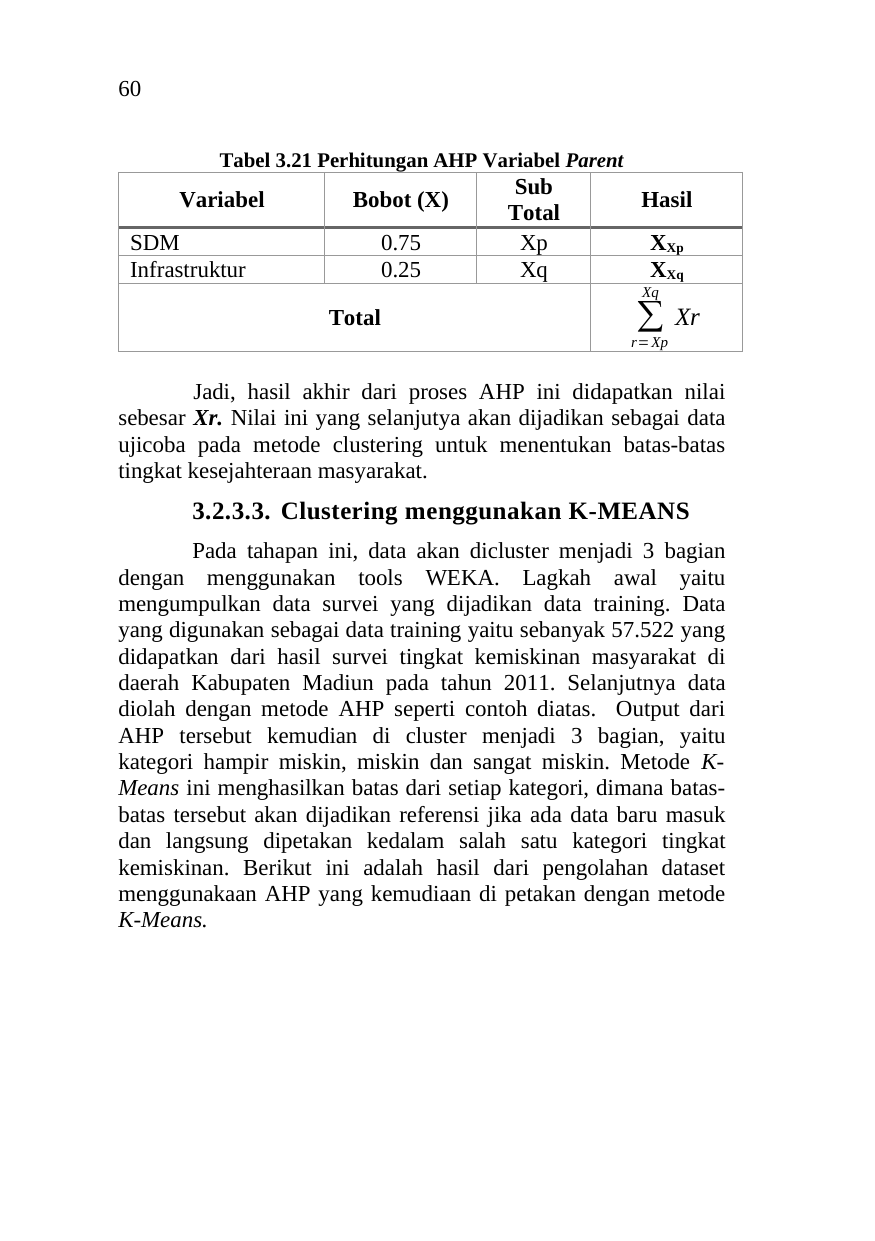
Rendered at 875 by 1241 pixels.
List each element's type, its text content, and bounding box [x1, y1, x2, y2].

table_cell [591, 284, 742, 351]
table_header Sub Total [477, 173, 590, 226]
table_header Hasil [591, 173, 742, 226]
table_cell Infrastruktur [119, 256, 324, 282]
subtitle Clustering menggunakan K-MEANS [192, 496, 726, 525]
text Pada tahapan ini, data akan dicluster menjadi 3 bagian dengan menggunakan tools WEKA. Lagkah awal yaitu mengumpulkan data survei yang dijadikan data training. Data yang digunakan sebagai data training yaitu sebanyak 57.522 yang didapatkan dari hasil survei tingkat kemiskinan masyarakat di daerah Kabupaten Madiun pada tahun 2011. Selanjutnya data diolah dengan metode AHP seperti contoh diatas. Output dari AHP tersebut kemudian di cluster menjadi 3 bagian, yaitu kategori hampir miskin, miskin dan sangat miskin. Metode K-Means ini menghasilkan batas dari setiap kategori, dimana batas-batas tersebut akan dijadikan referensi jika ada data baru masuk dan langsung dipetakan kedalam salah satu kategori tingkat kemiskinan. Berikut ini adalah hasil dari pengolahan dataset menggunakaan AHP yang kemudiaan di petakan dengan metode K-Means. [118, 537, 726, 933]
table_header Bobot (X) [325, 173, 476, 226]
table_cell Xq [477, 256, 590, 282]
table_cell XXp [591, 229, 742, 255]
table_cell XXq [591, 256, 742, 282]
table_cell 0.25 [325, 256, 476, 282]
text Jadi, hasil akhir dari proses AHP ini didapatkan nilai sebesar Xr. Nilai ini yang selanjutya akan dijadikan sebagai data ujicoba pada metode clustering untuk menentukan batas-batas tingkat kesejahteraan masyarakat. [118, 378, 726, 483]
table_cell 0.75 [325, 229, 476, 255]
table_cell Total [119, 284, 590, 351]
table_header Variabel [119, 173, 324, 226]
table_cell SDM [119, 229, 324, 255]
table_cell Xp [477, 229, 590, 255]
